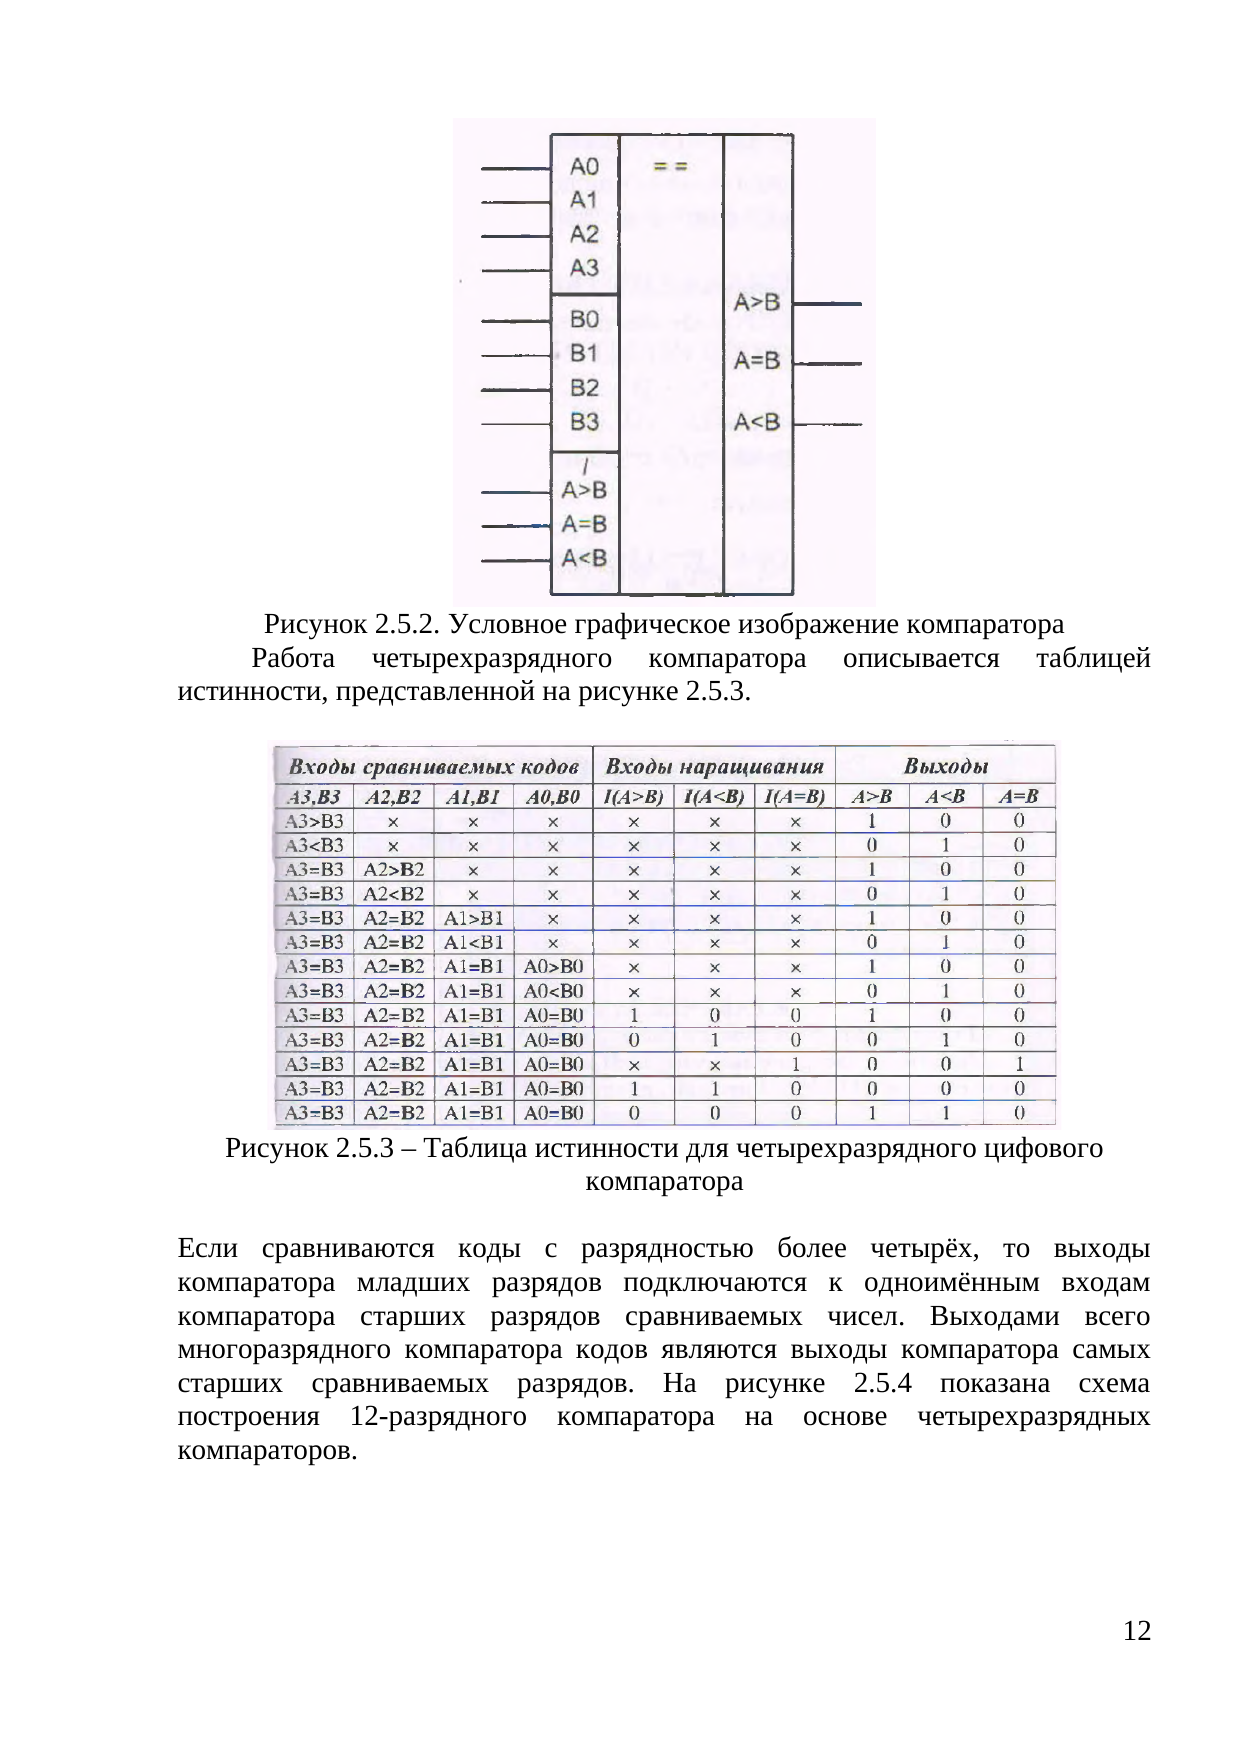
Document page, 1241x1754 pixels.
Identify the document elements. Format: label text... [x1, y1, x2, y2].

text Рисунок 2.5.3 – Таблица истинности для четырехразрядного цифового компаратора [177, 1130, 1152, 1197]
text Рисунок 2.5.2. Условное графическое изображение компаратора [177, 606, 1152, 640]
picture [267, 740, 1062, 1130]
text Работа четырехразрядного компаратора описывается таблицей истинности, представленной на рисунке 2.5.3. [177, 640, 1152, 707]
picture [452, 118, 876, 607]
text Если сравниваются коды с разрядностью более четырёх, то выходы компаратора младших разрядов подключаются к одноимённым входам компаратора старших разрядов сравниваемых чисел. Выходами всего многоразрядного компаратора кодов являются выходы компаратора самых старших сравниваемых разрядов. На рисунке 2.5.4 показана схема построения 12-разрядного компаратора на основе четырехразрядных компараторов. [177, 1231, 1152, 1465]
